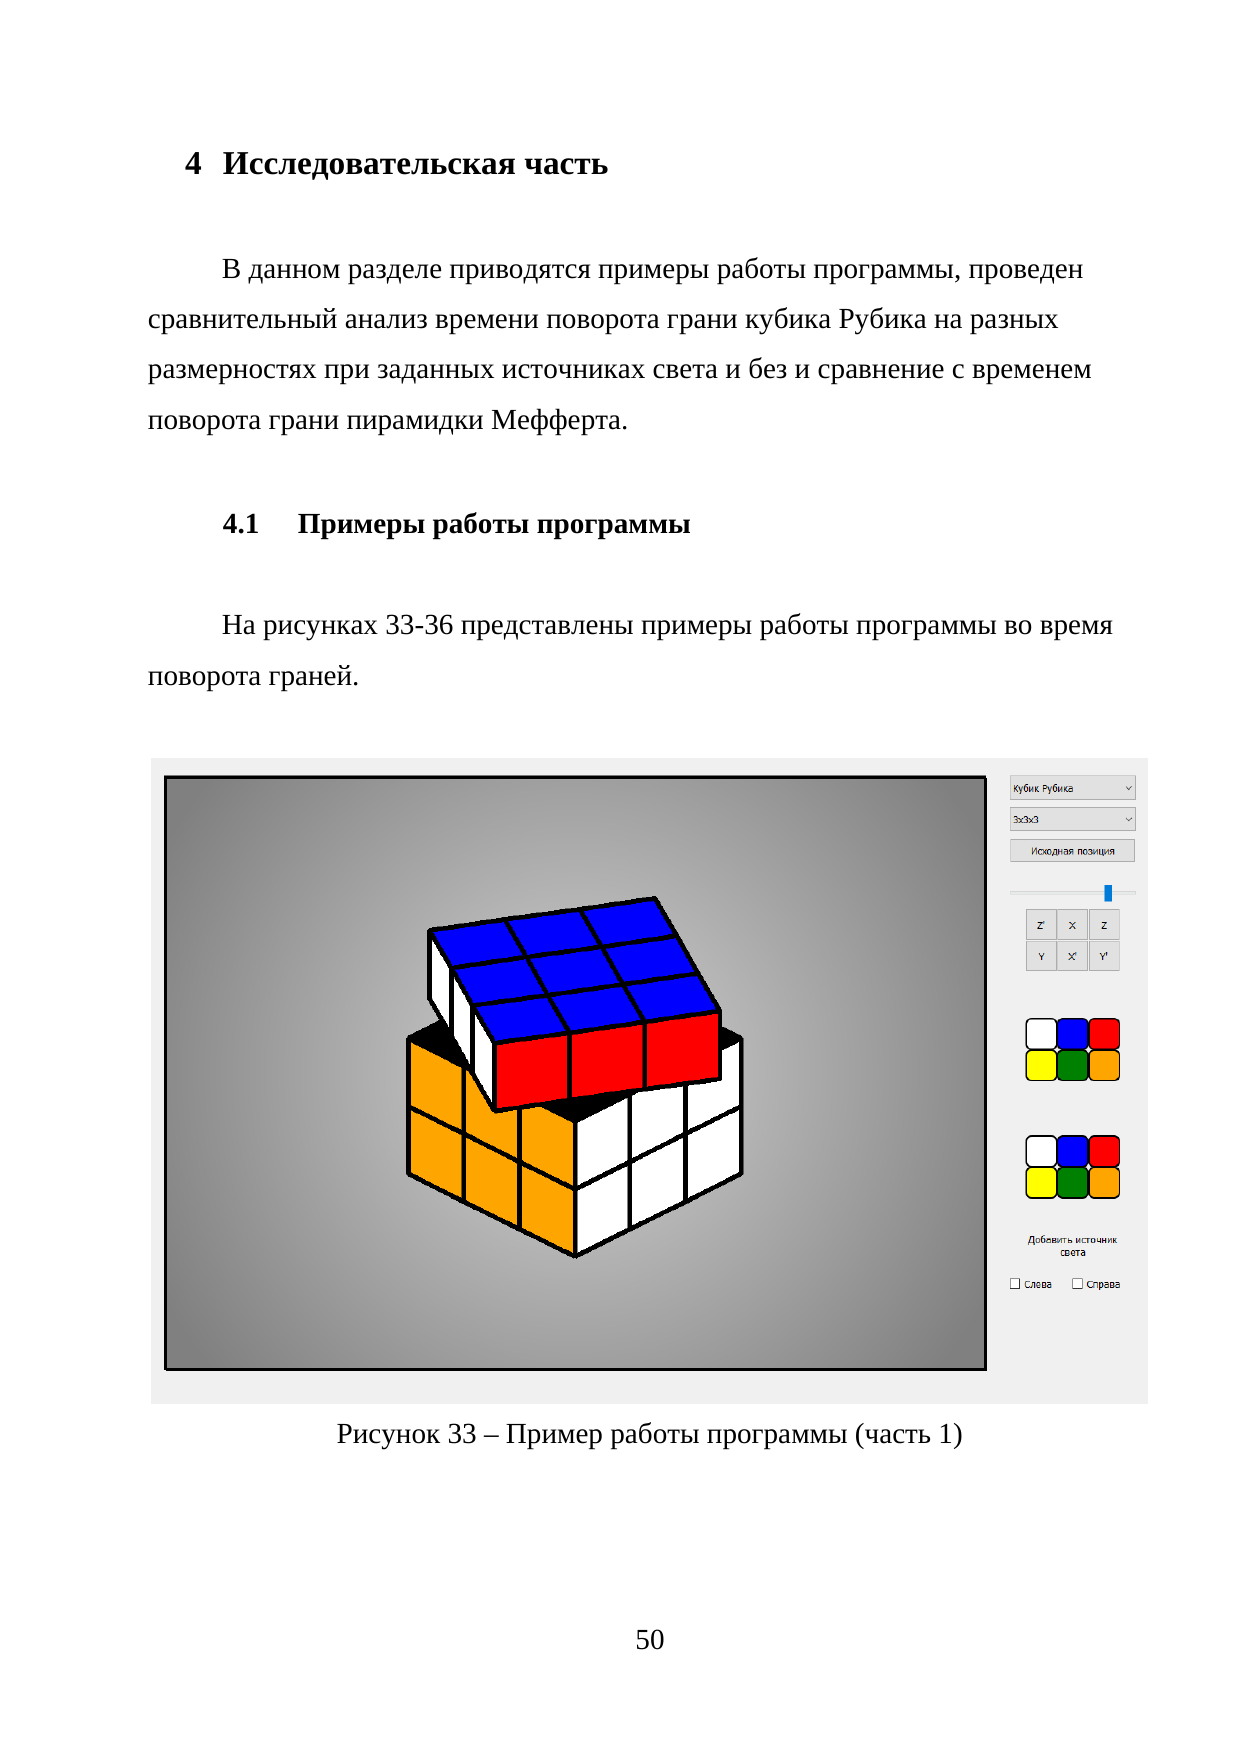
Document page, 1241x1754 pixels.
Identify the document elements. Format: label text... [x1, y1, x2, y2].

subtitle Примеры работы программы [223, 507, 1152, 540]
subtitle Исследовательская часть [185, 143, 1152, 181]
text На рисунках 33-36 представлены примеры работы программы во время поворота граней. [148, 607, 1152, 691]
text В данном разделе приводятся примеры работы программы, проведен сравнительный анализ времени поворота грани кубика Рубика на разных размерностях при заданных источниках света и без и сравнение с временем поворота грани пирамидки Мефферта. [148, 251, 1152, 435]
text Рисунок 33 – Пример работы программы (часть 1) [148, 1416, 1152, 1449]
picture [151, 758, 1148, 1404]
